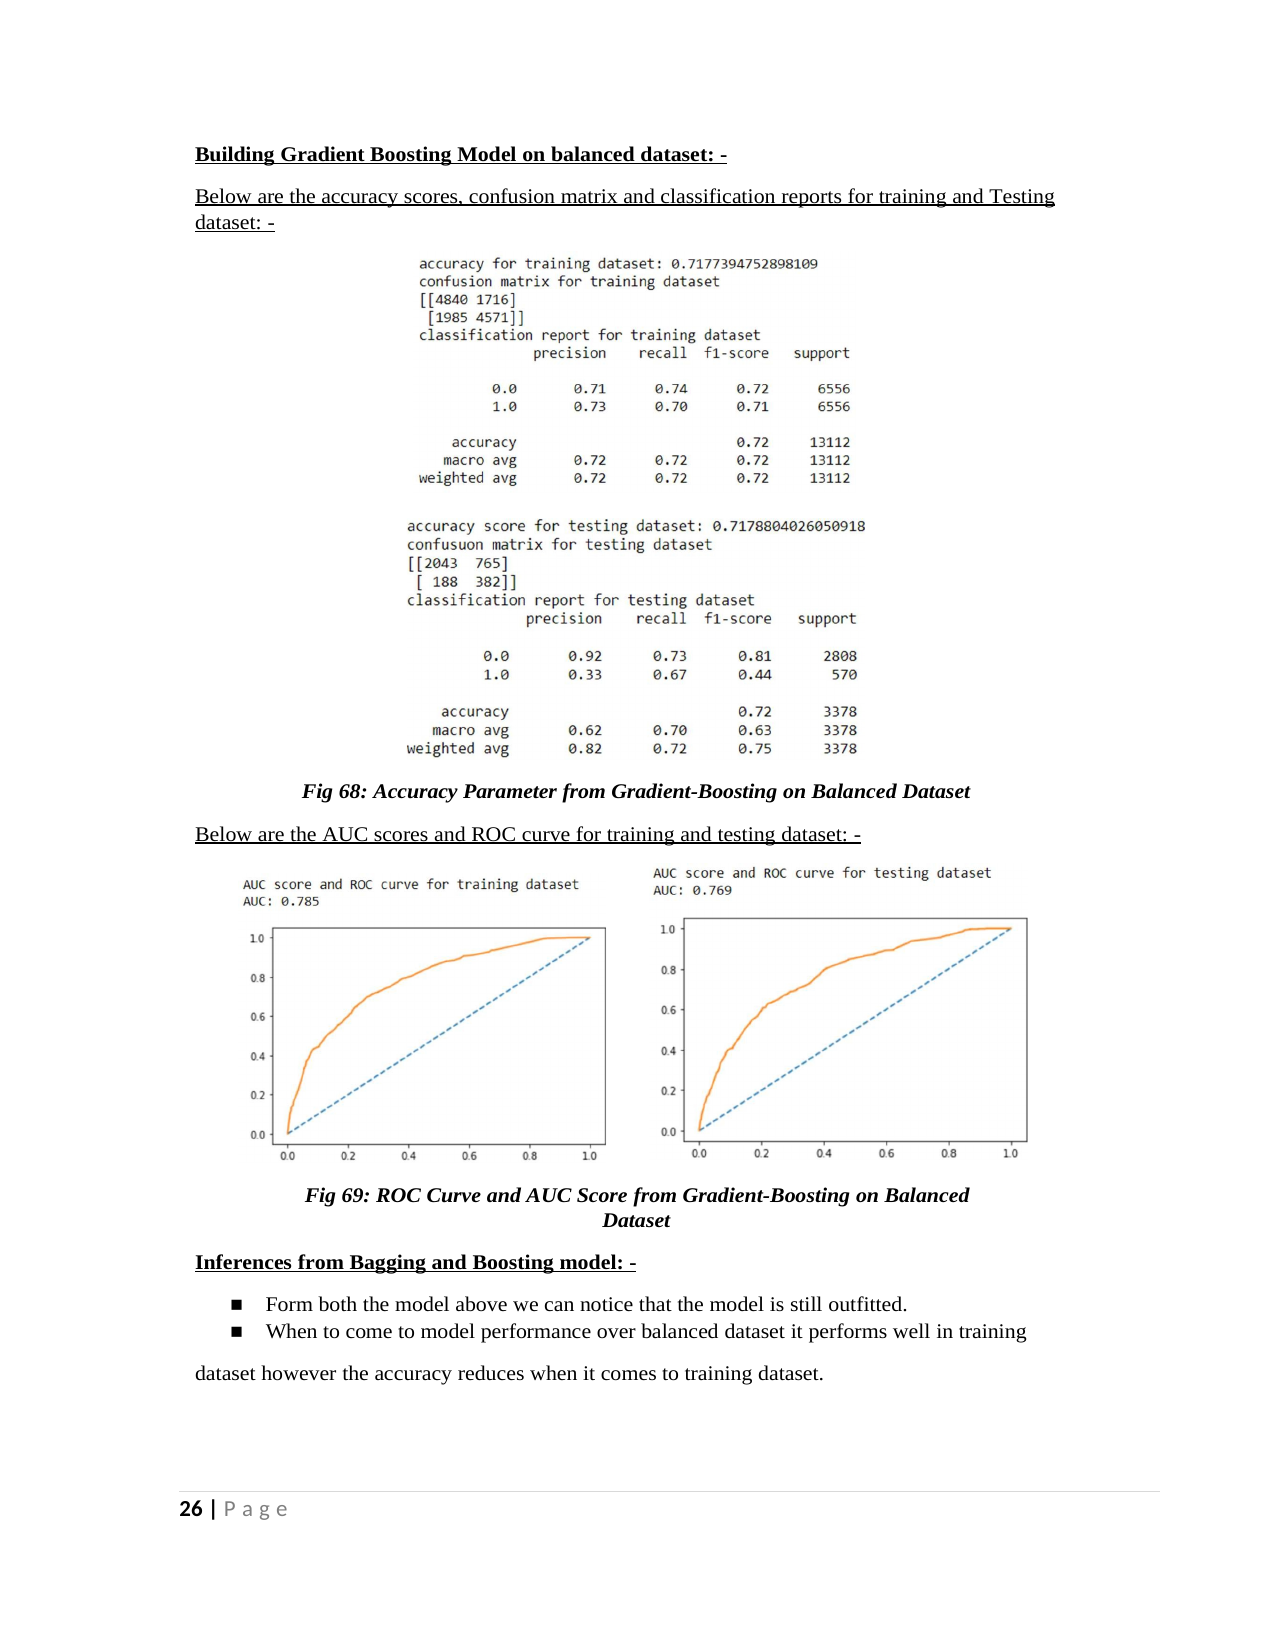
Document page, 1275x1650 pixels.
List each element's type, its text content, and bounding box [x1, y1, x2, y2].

text Inferences from Bagging and Boosting model: - [195, 1250, 1160, 1274]
text Below are the accuracy scores, confusion matrix and classification reports for training and Testing dataset: - [195, 184, 1069, 234]
text Below are the AUC scores and ROC curve for training and testing dataset: - [195, 821, 1160, 846]
text Fig 68: Accuracy Parameter from Gradient-Boosting on Balanced Dataset [270, 779, 1004, 803]
text Building Gradient Boosting Model on balanced dataset: - [195, 142, 1160, 166]
picture [238, 873, 607, 1163]
picture [649, 863, 1028, 1160]
text Fig 69: ROC Curve and AUC Score from Gradient-Boosting on Balanced Dataset [270, 1183, 1004, 1232]
picture [412, 251, 856, 493]
picture [406, 518, 866, 760]
list Form both the model above we can notice that the model is still outfitted. [230, 1292, 1160, 1316]
list When to come to model performance over balanced dataset it performs well in training dataset however the accuracy reduces when it comes to training dataset. [195, 1319, 1042, 1384]
